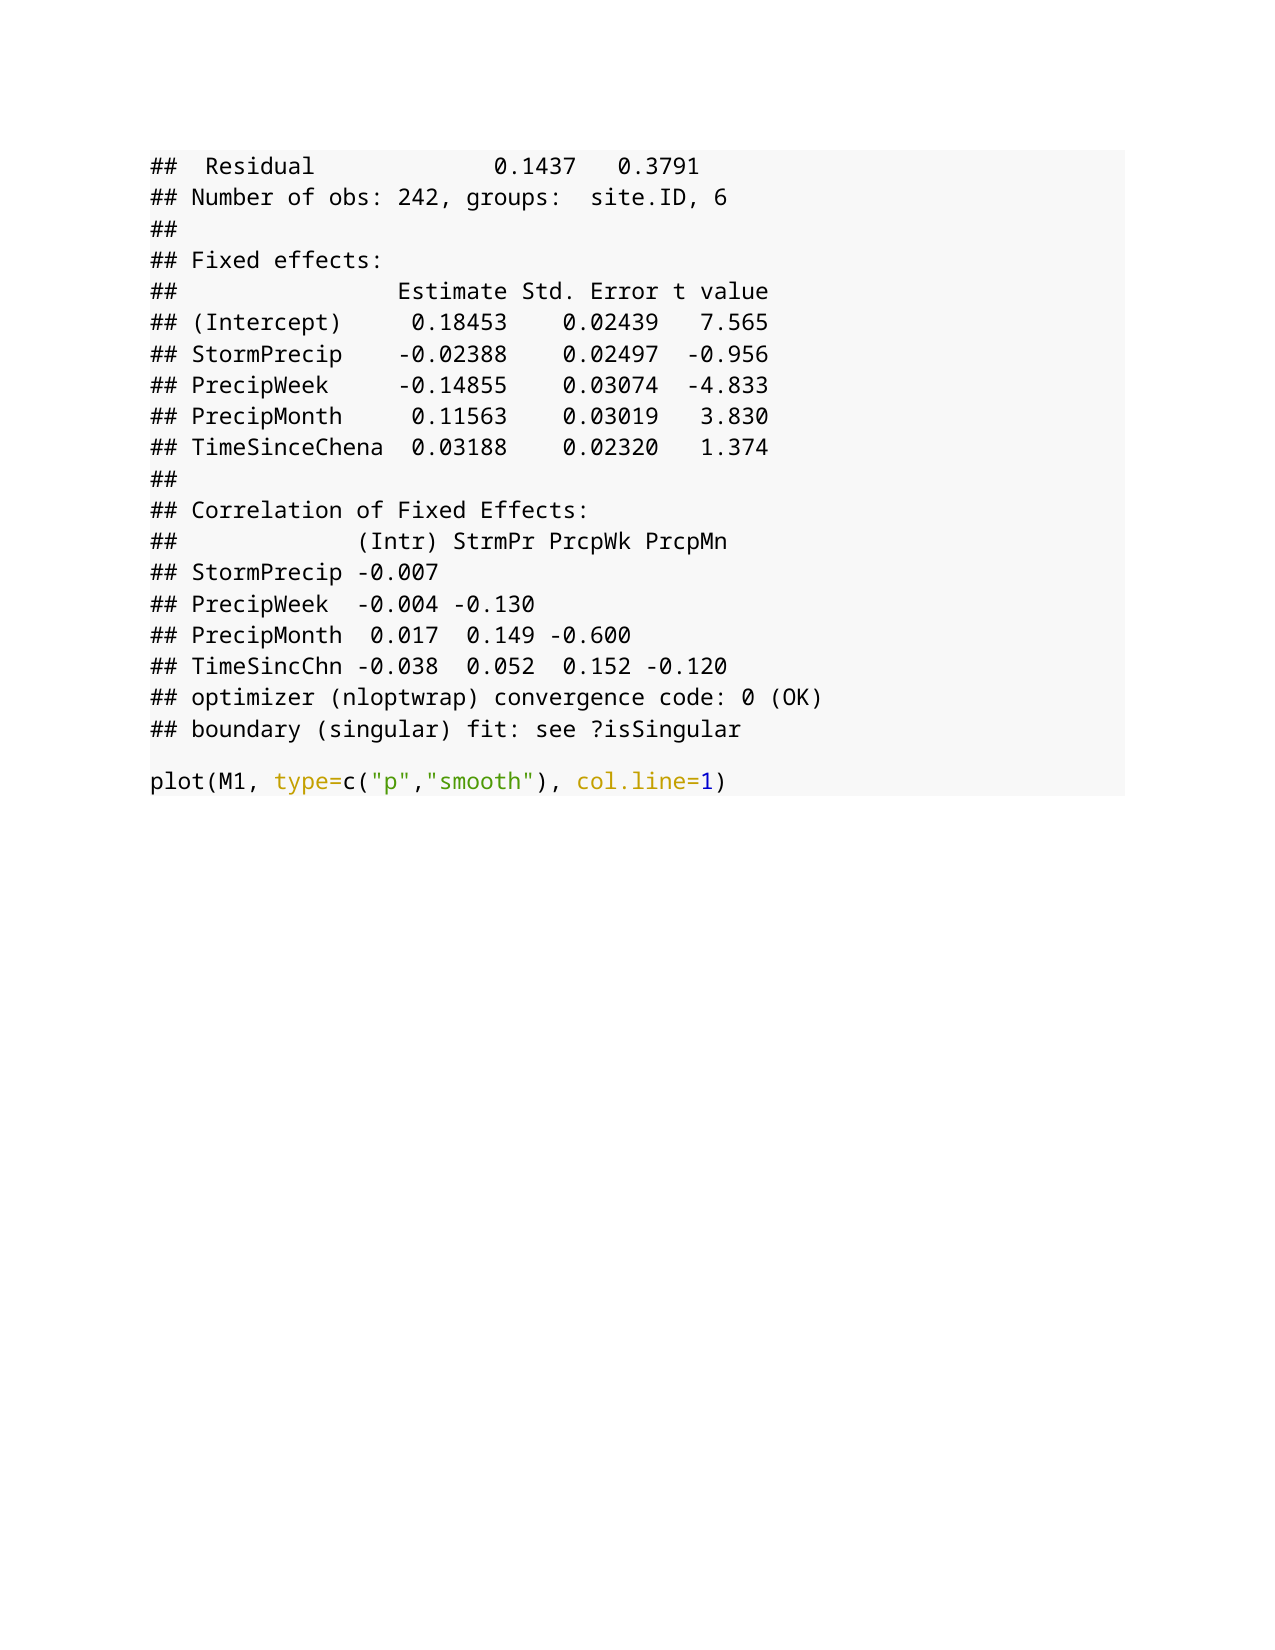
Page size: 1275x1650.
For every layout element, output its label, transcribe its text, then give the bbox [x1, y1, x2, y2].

text plot(M1, type=c("p","smooth"), col.line=1) [150, 764, 1125, 796]
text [150, 150, 1125, 744]
